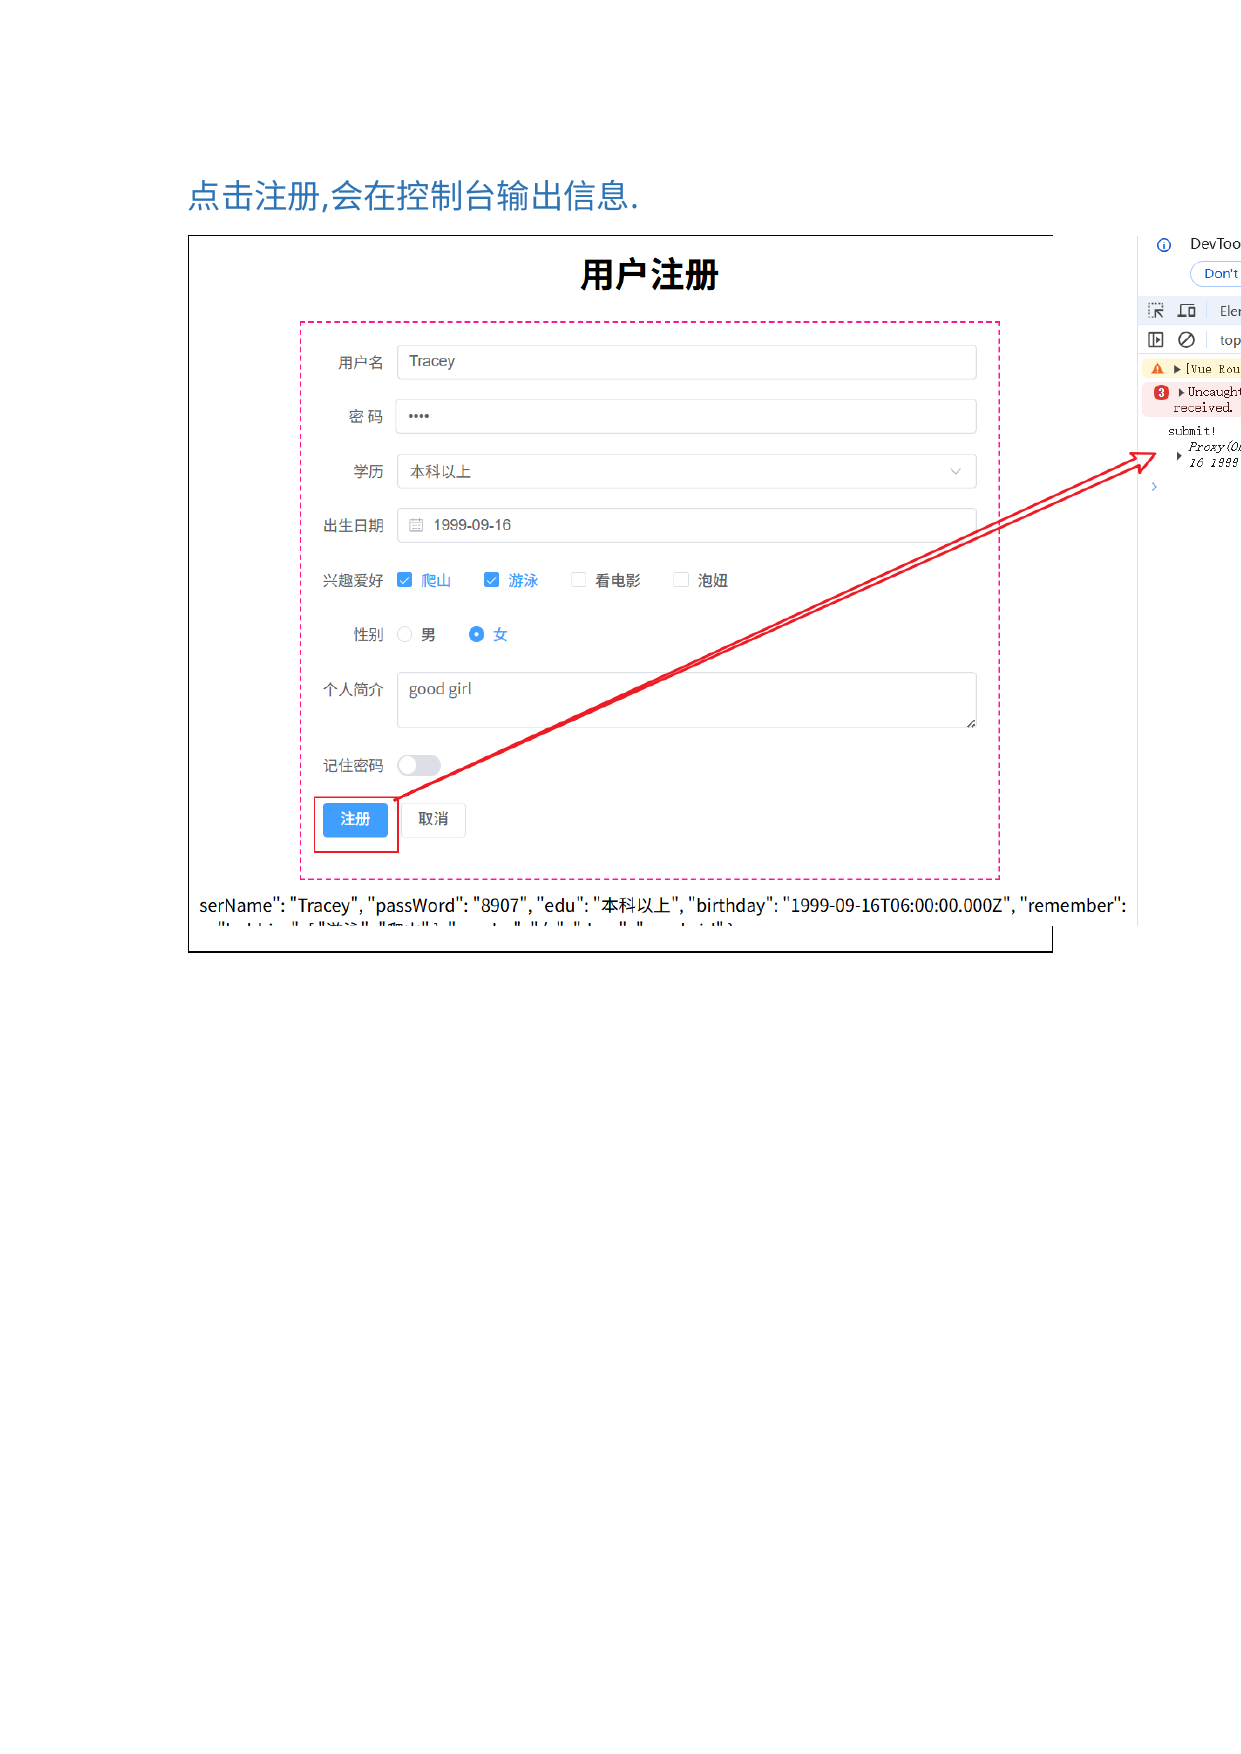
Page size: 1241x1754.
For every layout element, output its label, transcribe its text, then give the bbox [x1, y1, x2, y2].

table_header [189, 236, 1052, 951]
picture [199, 236, 1241, 926]
subtitle 点击注册,会在控制台输出信息. [187, 162, 1053, 227]
